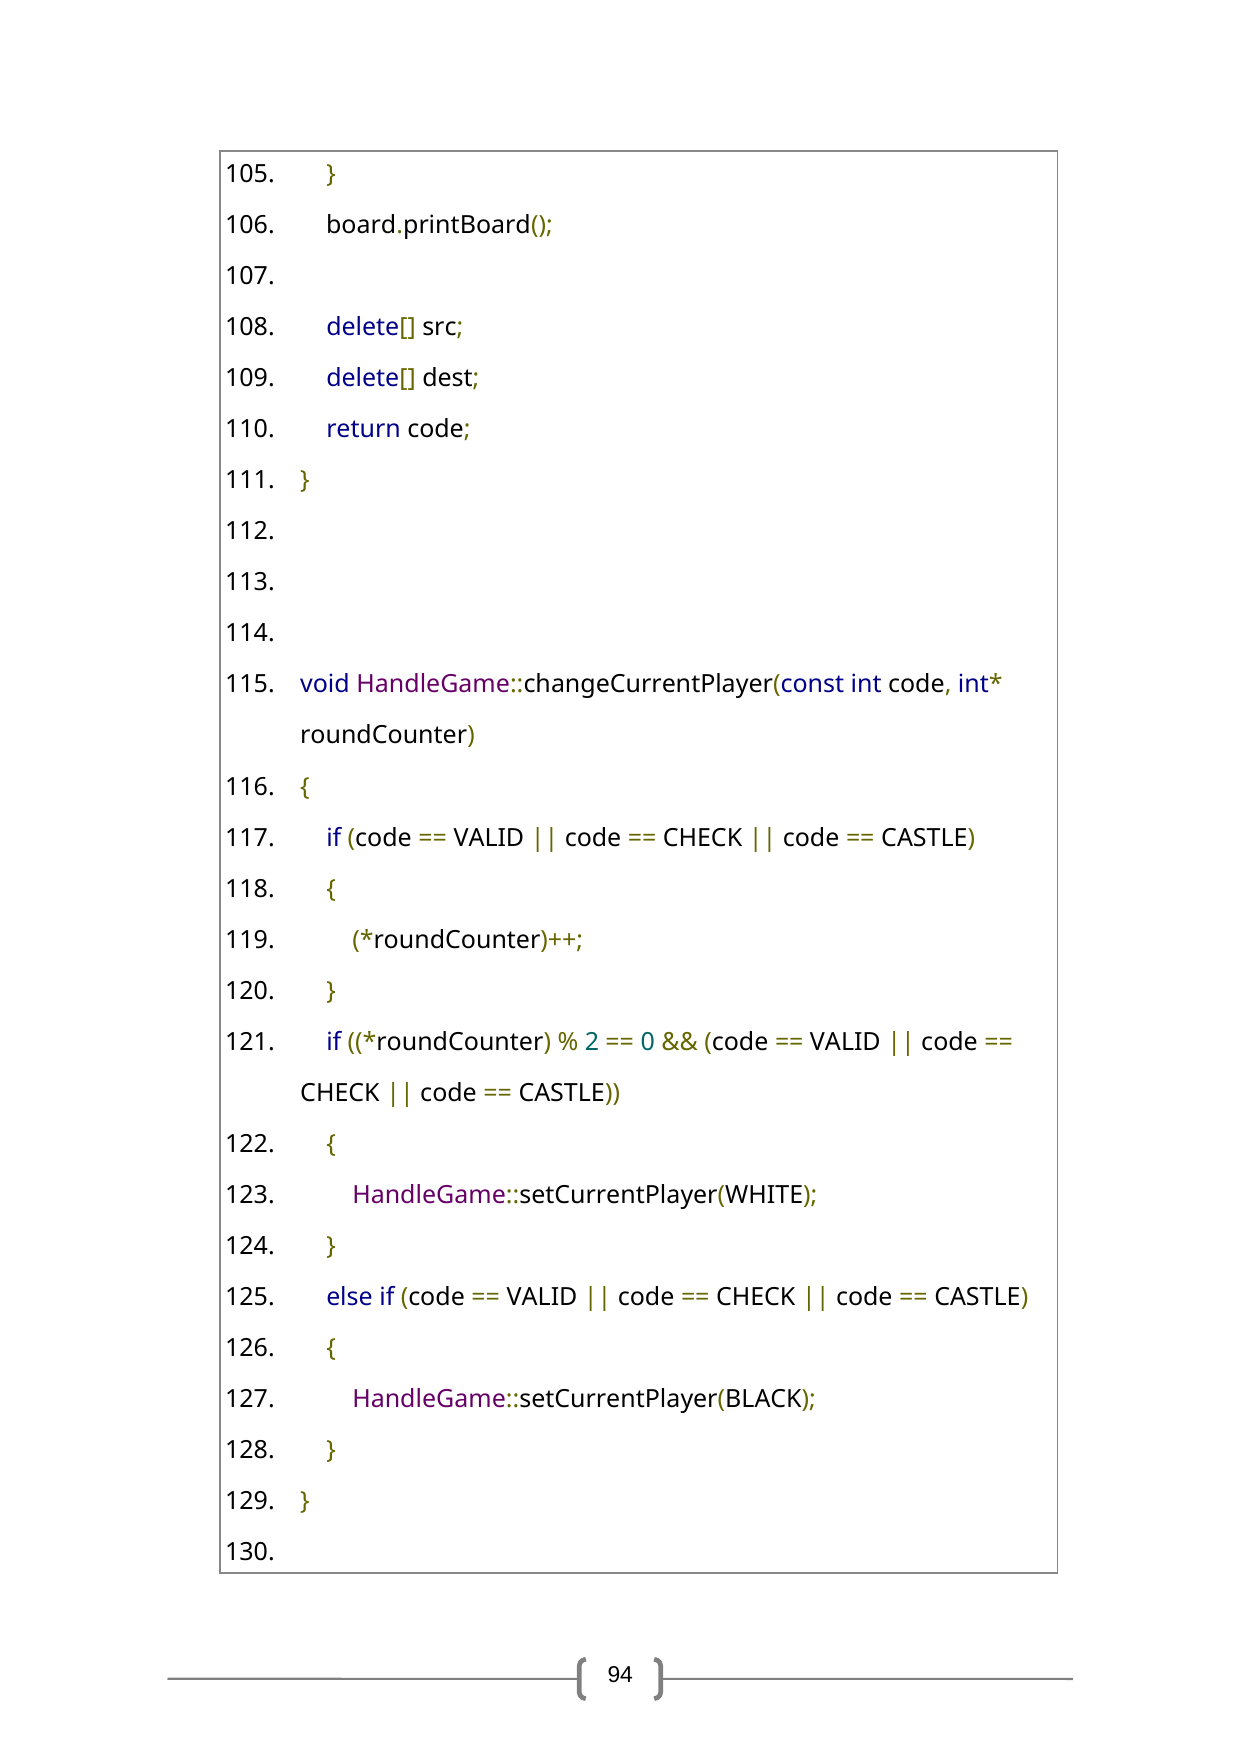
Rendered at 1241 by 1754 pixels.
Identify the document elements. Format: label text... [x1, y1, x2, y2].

list board.printBoard(); [221, 201, 1057, 241]
list { [221, 762, 1057, 802]
list } [221, 967, 1057, 1006]
list { [221, 864, 1057, 904]
list HandleGame::setCurrentPlayer(WHITE); [221, 1171, 1057, 1211]
list if ((*roundCounter) % 2 == 0 && (code == VALID || code == CHECK || code == CASTLE)) [221, 1018, 1057, 1108]
list HandleGame::setCurrentPlayer(BLACK); [221, 1375, 1057, 1415]
list return code; [221, 405, 1057, 445]
list } [221, 456, 1057, 496]
list if (code == VALID || code == CHECK || code == CASTLE) [221, 813, 1057, 853]
list delete[] src; [221, 303, 1057, 343]
list delete[] dest; [221, 354, 1057, 394]
list } [221, 1222, 1057, 1262]
list } [221, 1477, 1057, 1517]
list { [221, 1324, 1057, 1364]
list (*roundCounter)++; [221, 916, 1057, 955]
list { [221, 1120, 1057, 1159]
list else if (code == VALID || code == CHECK || code == CASTLE) [221, 1273, 1057, 1313]
list } [221, 1426, 1057, 1466]
list } [221, 152, 1057, 190]
list void HandleGame::changeCurrentPlayer(const int code, int* roundCounter) [221, 660, 1057, 751]
